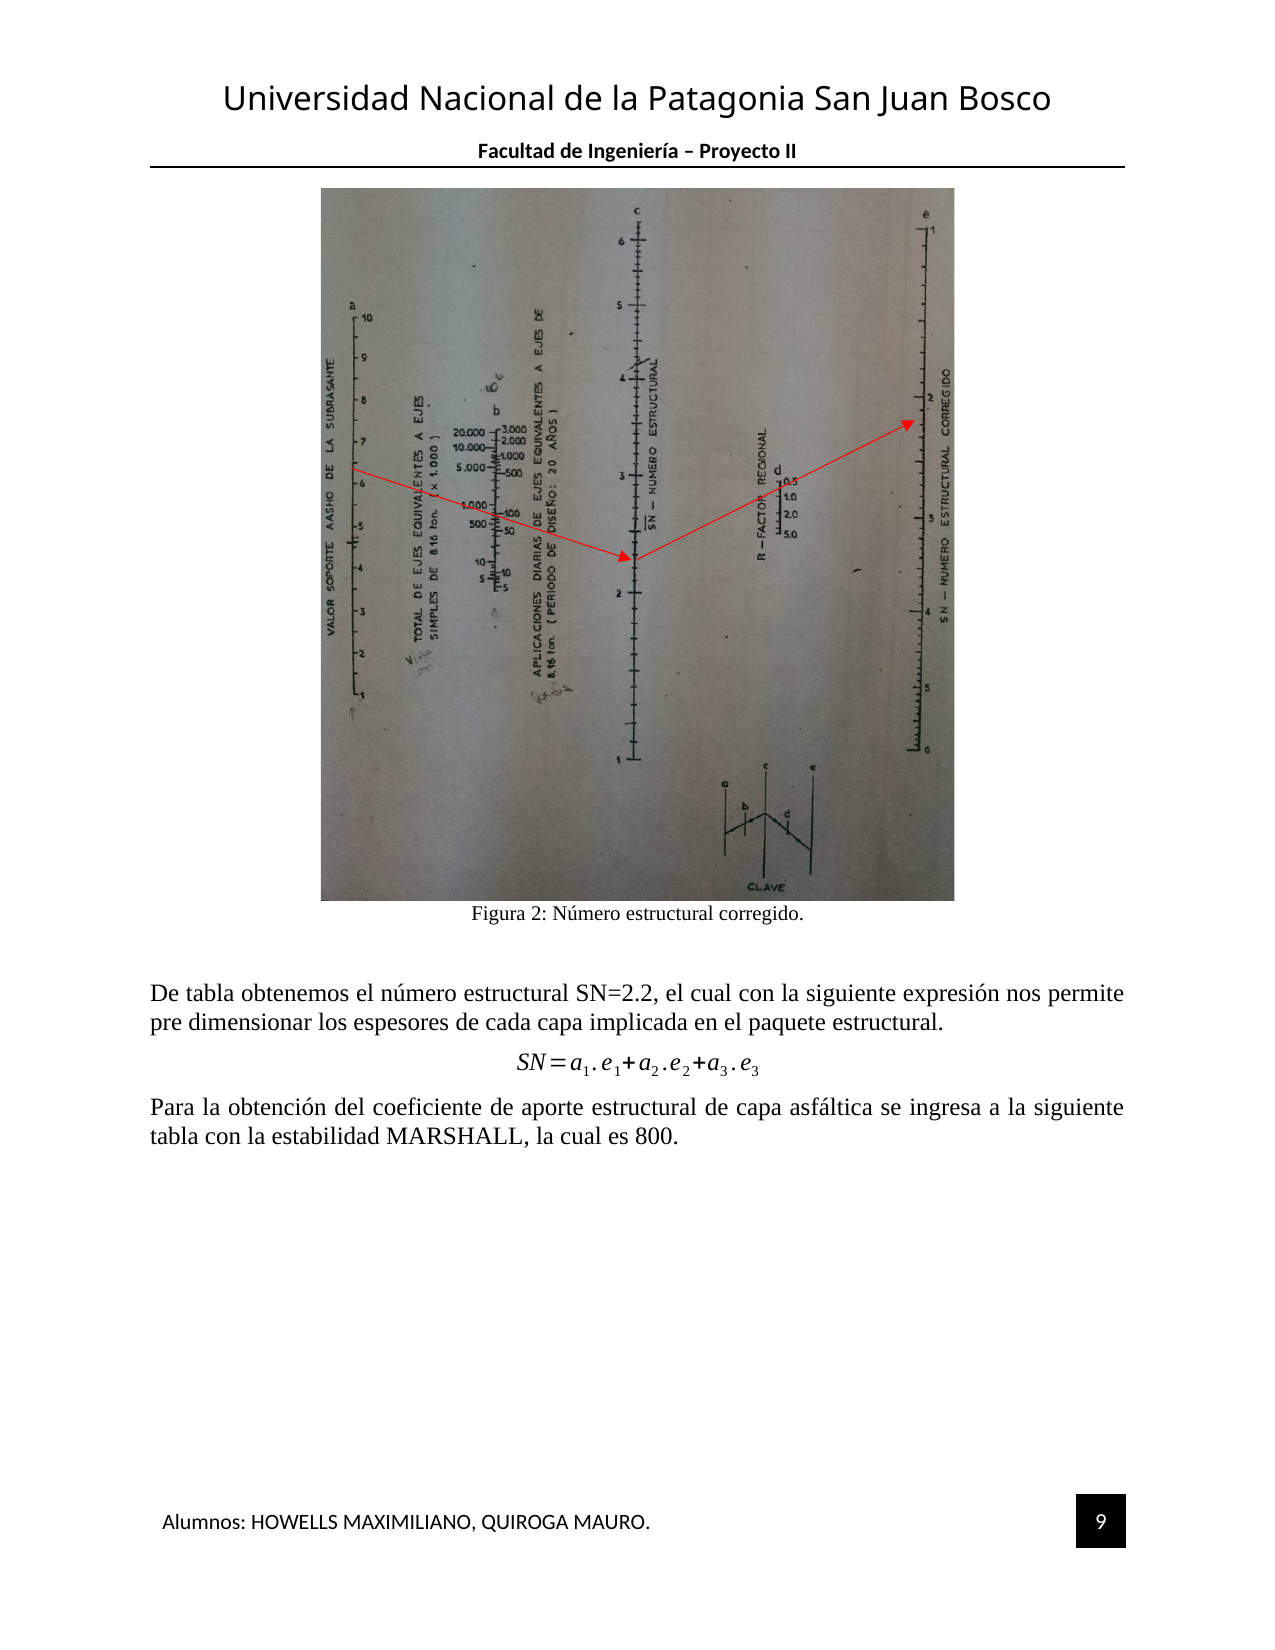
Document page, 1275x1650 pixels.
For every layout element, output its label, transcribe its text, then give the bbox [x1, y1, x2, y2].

text De tabla obtenemos el número estructural SN=2.2, el cual con la siguiente expresión nos permite pre dimensionar los espesores de cada capa implicada en el paquete estructural. [150, 978, 1125, 1036]
text Para la obtención del coeficiente de aporte estructural de capa asfáltica se ingresa a la siguiente tabla con la estabilidad MARSHALL, la cual es 800. [150, 1092, 1125, 1150]
picture [320, 188, 955, 901]
text Figura 2: Número estructural corregido. [150, 901, 1125, 924]
